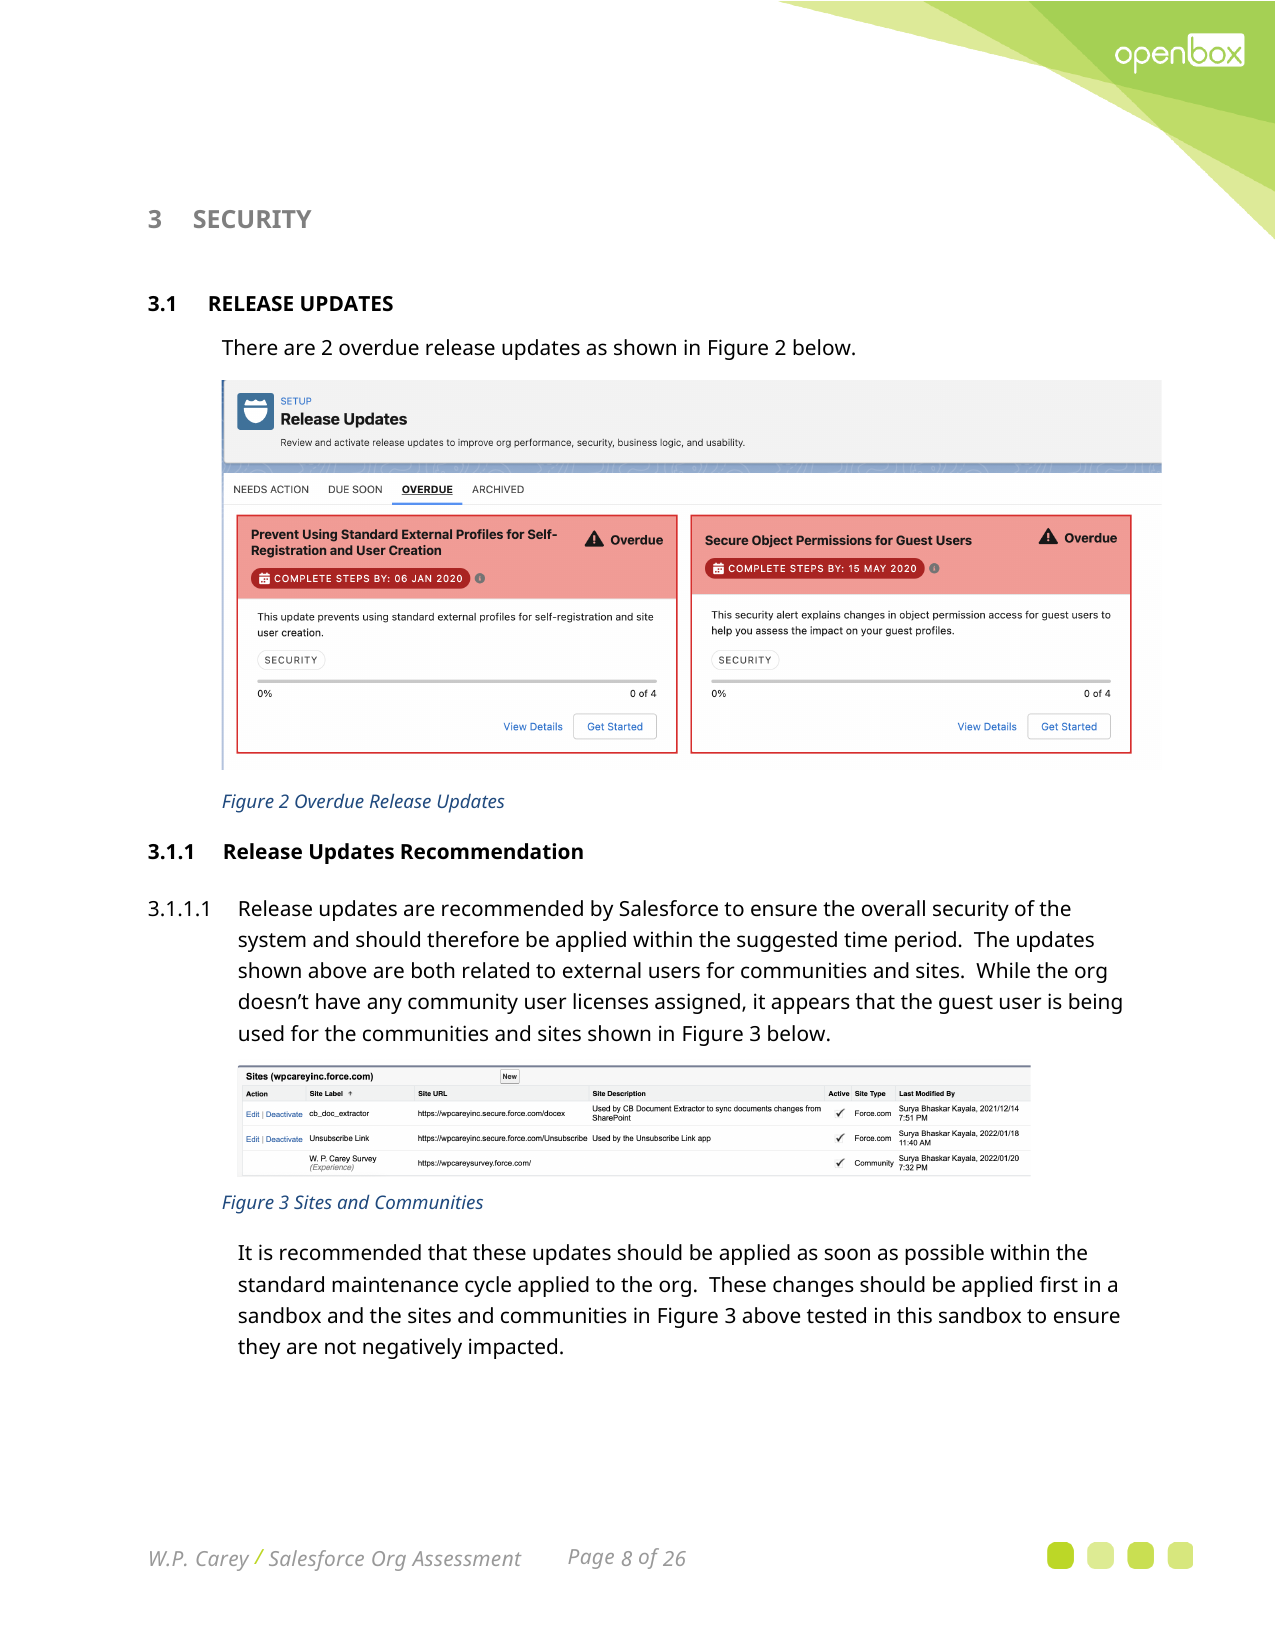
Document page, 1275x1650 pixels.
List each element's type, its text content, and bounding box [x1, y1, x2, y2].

subtitle release updates [148, 286, 1127, 317]
text Figure 3 Sites and Communities [222, 1189, 1127, 1215]
picture [395, 1, 1275, 267]
picture [221, 380, 1162, 770]
subtitle It is recommended that these updates should be applied as soon as possible within the standard maintenance cycle applied to the org. These changes should be applied first in a sandbox and the sites and communities in Figure 3 above tested in this sandbox to ensure they are not negatively impacted. [238, 1236, 1127, 1361]
subtitle Release Updates Recommendation [148, 835, 1127, 866]
picture [237, 1059, 1031, 1177]
subtitle Release updates are recommended by Salesforce to ensure the overall security of the system and should therefore be applied within the suggested time period. The updates shown above are both related to external users for communities and sites. While the org doesn’t have any community user licenses assigned, it appears that the guest user is being used for the communities and sites shown in Figure 3 below. [148, 891, 1127, 1047]
picture [1046, 1542, 1193, 1569]
text There are 2 overdue release updates as shown in Figure 2 below. [222, 330, 1127, 361]
subtitle security [148, 202, 1127, 236]
text Figure 2 Overdue Release Updates [222, 788, 1127, 814]
